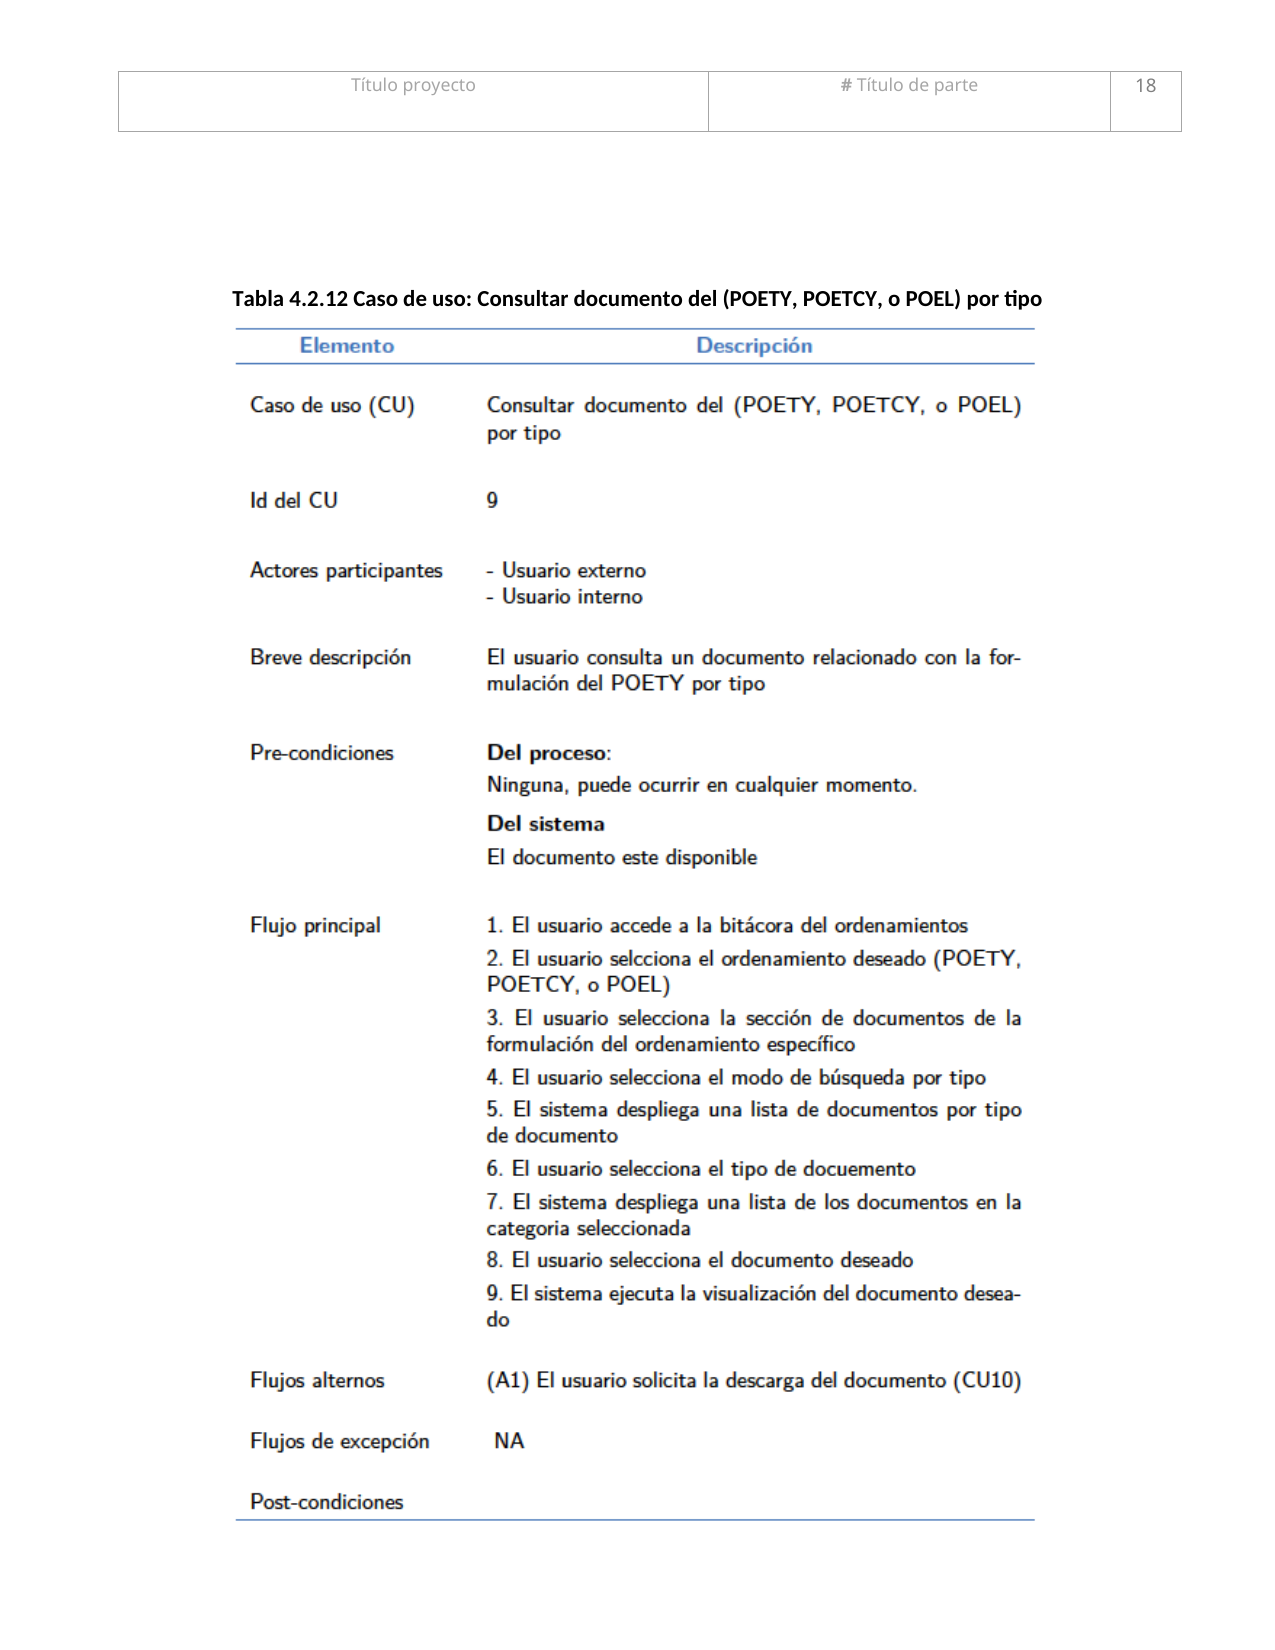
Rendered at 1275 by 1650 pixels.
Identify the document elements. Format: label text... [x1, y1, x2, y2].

table_header [106, 325, 1168, 1548]
picture [223, 324, 1051, 1531]
